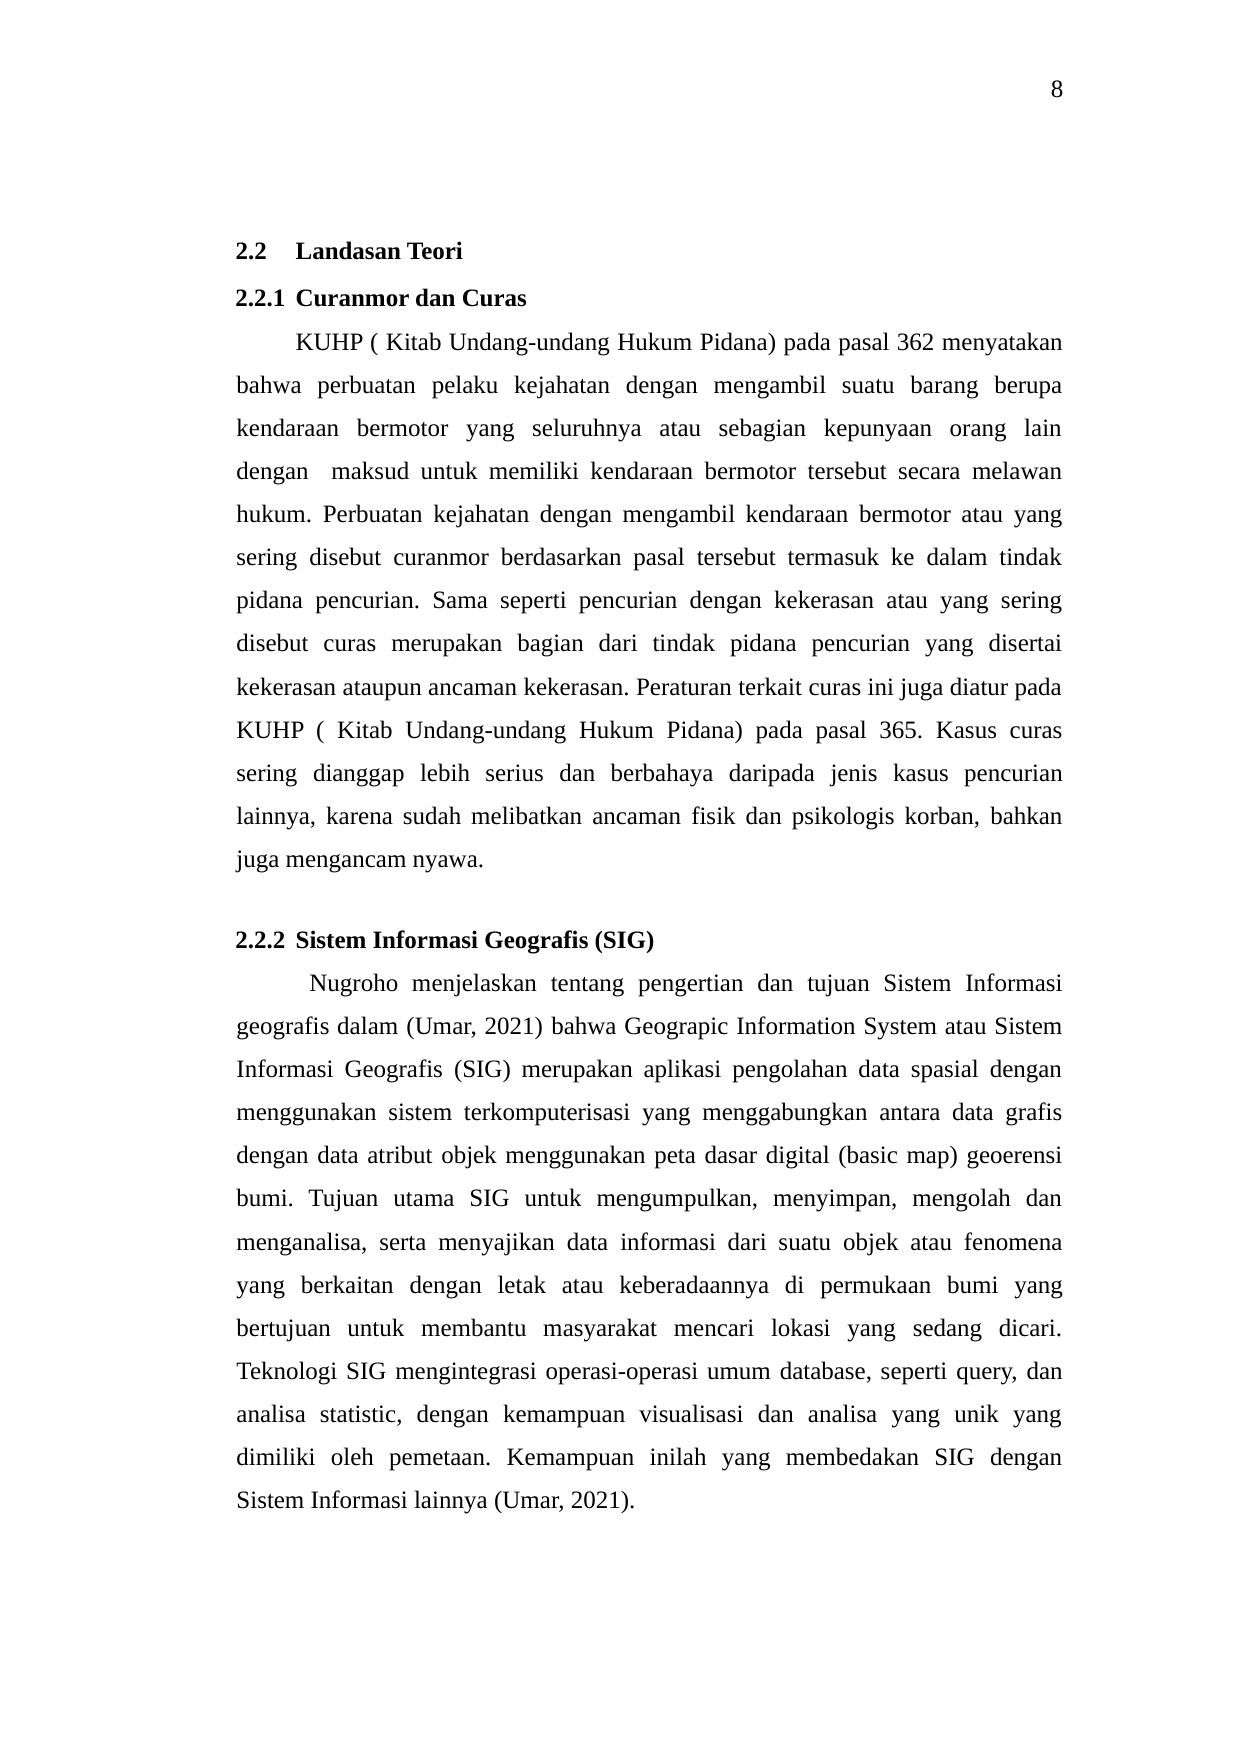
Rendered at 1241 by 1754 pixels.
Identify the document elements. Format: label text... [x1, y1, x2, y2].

text KUHP ( Kitab Undang-undang Hukum Pidana) pada pasal 362 menyatakan bahwa perbuatan pelaku kejahatan dengan mengambil suatu barang berupa kendaraan bermotor yang seluruhnya atau sebagian kepunyaan orang lain dengan maksud untuk memiliki kendaraan bermotor tersebut secara melawan hukum. Perbuatan kejahatan dengan mengambil kendaraan bermotor atau yang sering disebut curanmor berdasarkan pasal tersebut termasuk ke dalam tindak pidana pencurian. Sama seperti pencurian dengan kekerasan atau yang sering disebut curas merupakan bagian dari tindak pidana pencurian yang disertai kekerasan ataupun ancaman kekerasan. Peraturan terkait curas ini juga diatur pada KUHP ( Kitab Undang-undang Hukum Pidana) pada pasal 365. Kasus curas sering dianggap lebih serius dan berbahaya daripada jenis kasus pencurian lainnya, karena sudah melibatkan ancaman fisik dan psikologis korban, bahkan juga mengancam nyawa. [236, 327, 1063, 873]
subtitle Curanmor dan Curas [235, 283, 1063, 312]
subtitle Landasan Teori [235, 236, 1063, 265]
subtitle Sistem Informasi Geografis (SIG) [235, 925, 1063, 953]
text Nugroho menjelaskan tentang pengertian dan tujuan Sistem Informasi geografis dalam (Umar, 2021) bahwa Geograpic Information System atau Sistem Informasi Geografis (SIG) merupakan aplikasi pengolahan data spasial dengan menggunakan sistem terkomputerisasi yang menggabungkan antara data grafis dengan data atribut objek menggunakan peta dasar digital (basic map) geoerensi bumi. Tujuan utama SIG untuk mengumpulkan, menyimpan, mengolah dan menganalisa, serta menyajikan data informasi dari suatu objek atau fenomena yang berkaitan dengan letak atau keberadaannya di permukaan bumi yang bertujuan untuk membantu masyarakat mencari lokasi yang sedang dicari. Teknologi SIG mengintegrasi operasi-operasi umum database, seperti query, dan analisa statistic, dengan kemampuan visualisasi dan analisa yang unik yang dimiliki oleh pemetaan. Kemampuan inilah yang membedakan SIG dengan Sistem Informasi lainnya (Umar, 2021). [236, 968, 1063, 1514]
